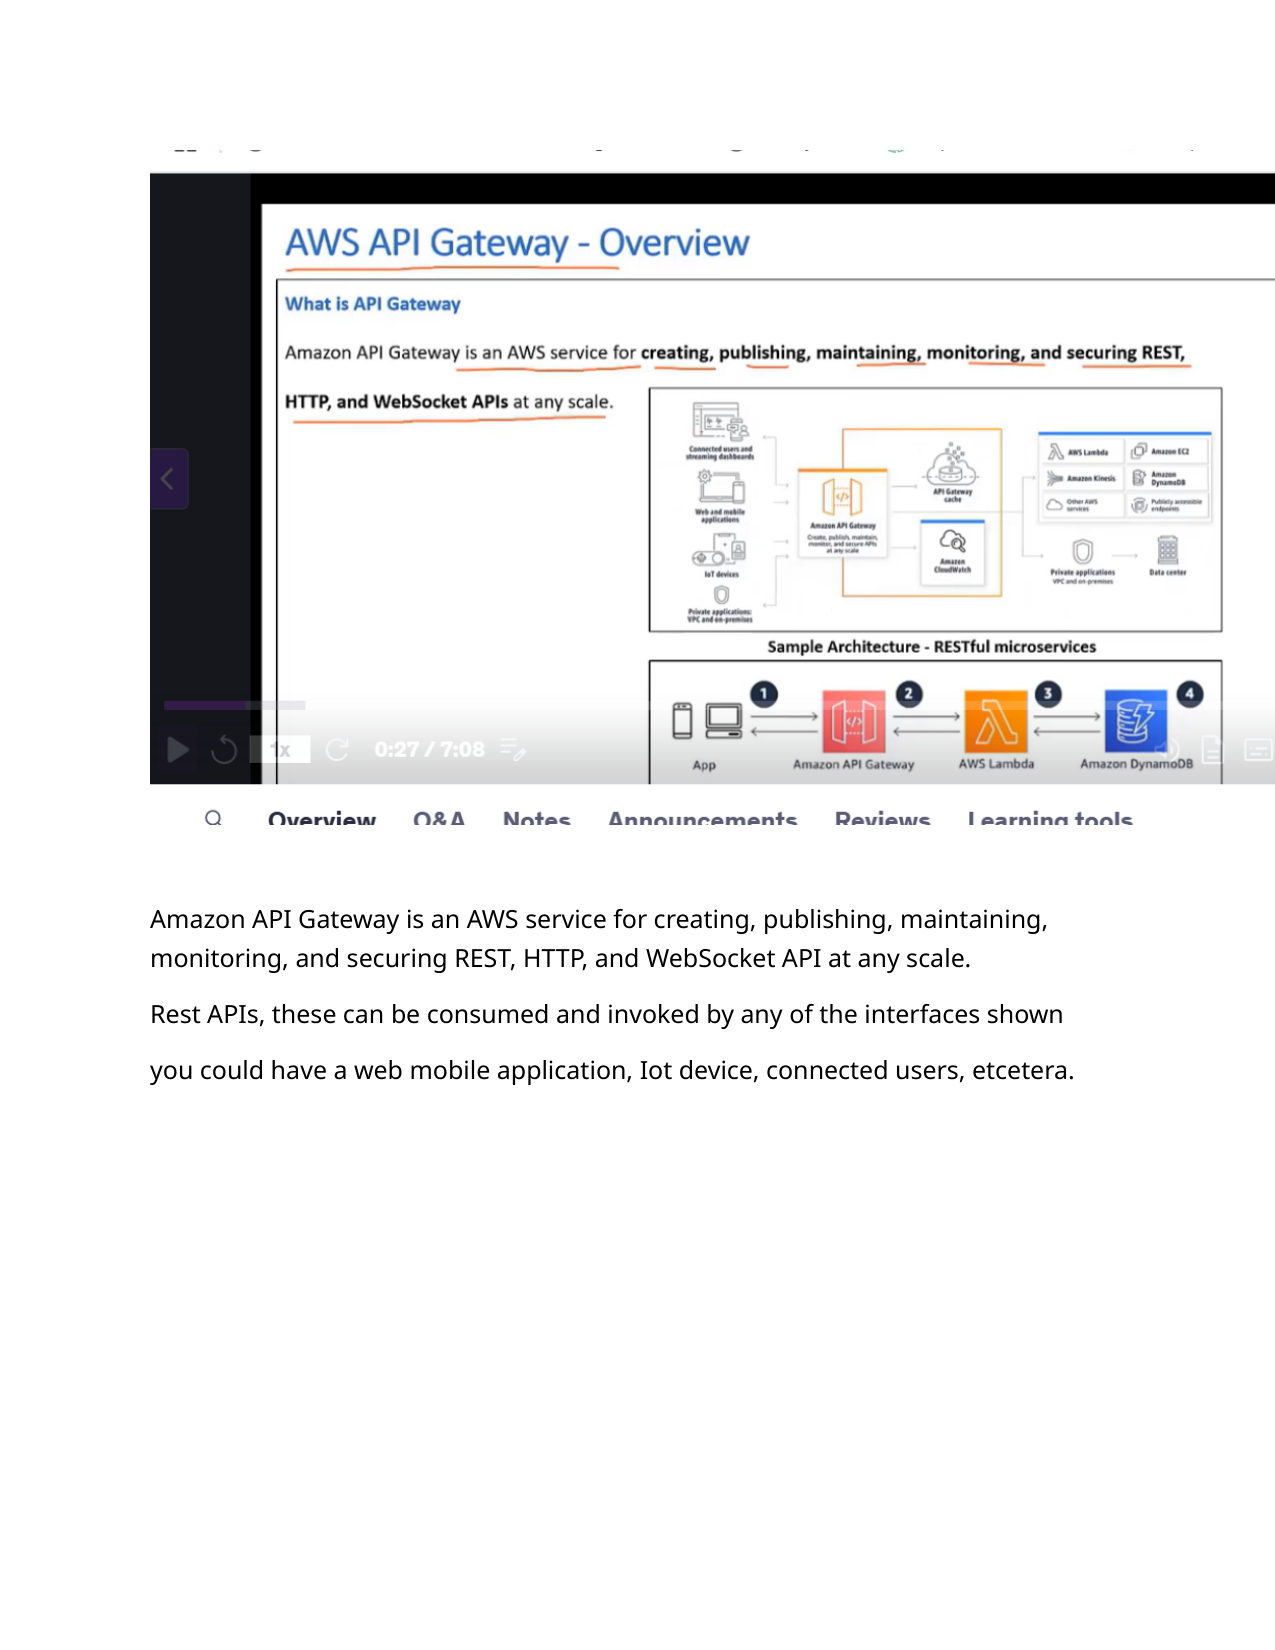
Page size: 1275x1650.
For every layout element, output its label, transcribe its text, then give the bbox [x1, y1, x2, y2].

picture [150, 150, 1275, 825]
text Rest APIs, these can be consumed and invoked by any of the interfaces shown [150, 997, 1125, 1031]
text you could have a web mobile application, Iot device, connected users, etcetera. [150, 1053, 1125, 1087]
text Amazon API Gateway is an AWS service for creating, publishing, maintaining, monitoring, and securing REST, HTTP, and WebSocket API at any scale. [150, 902, 1125, 975]
